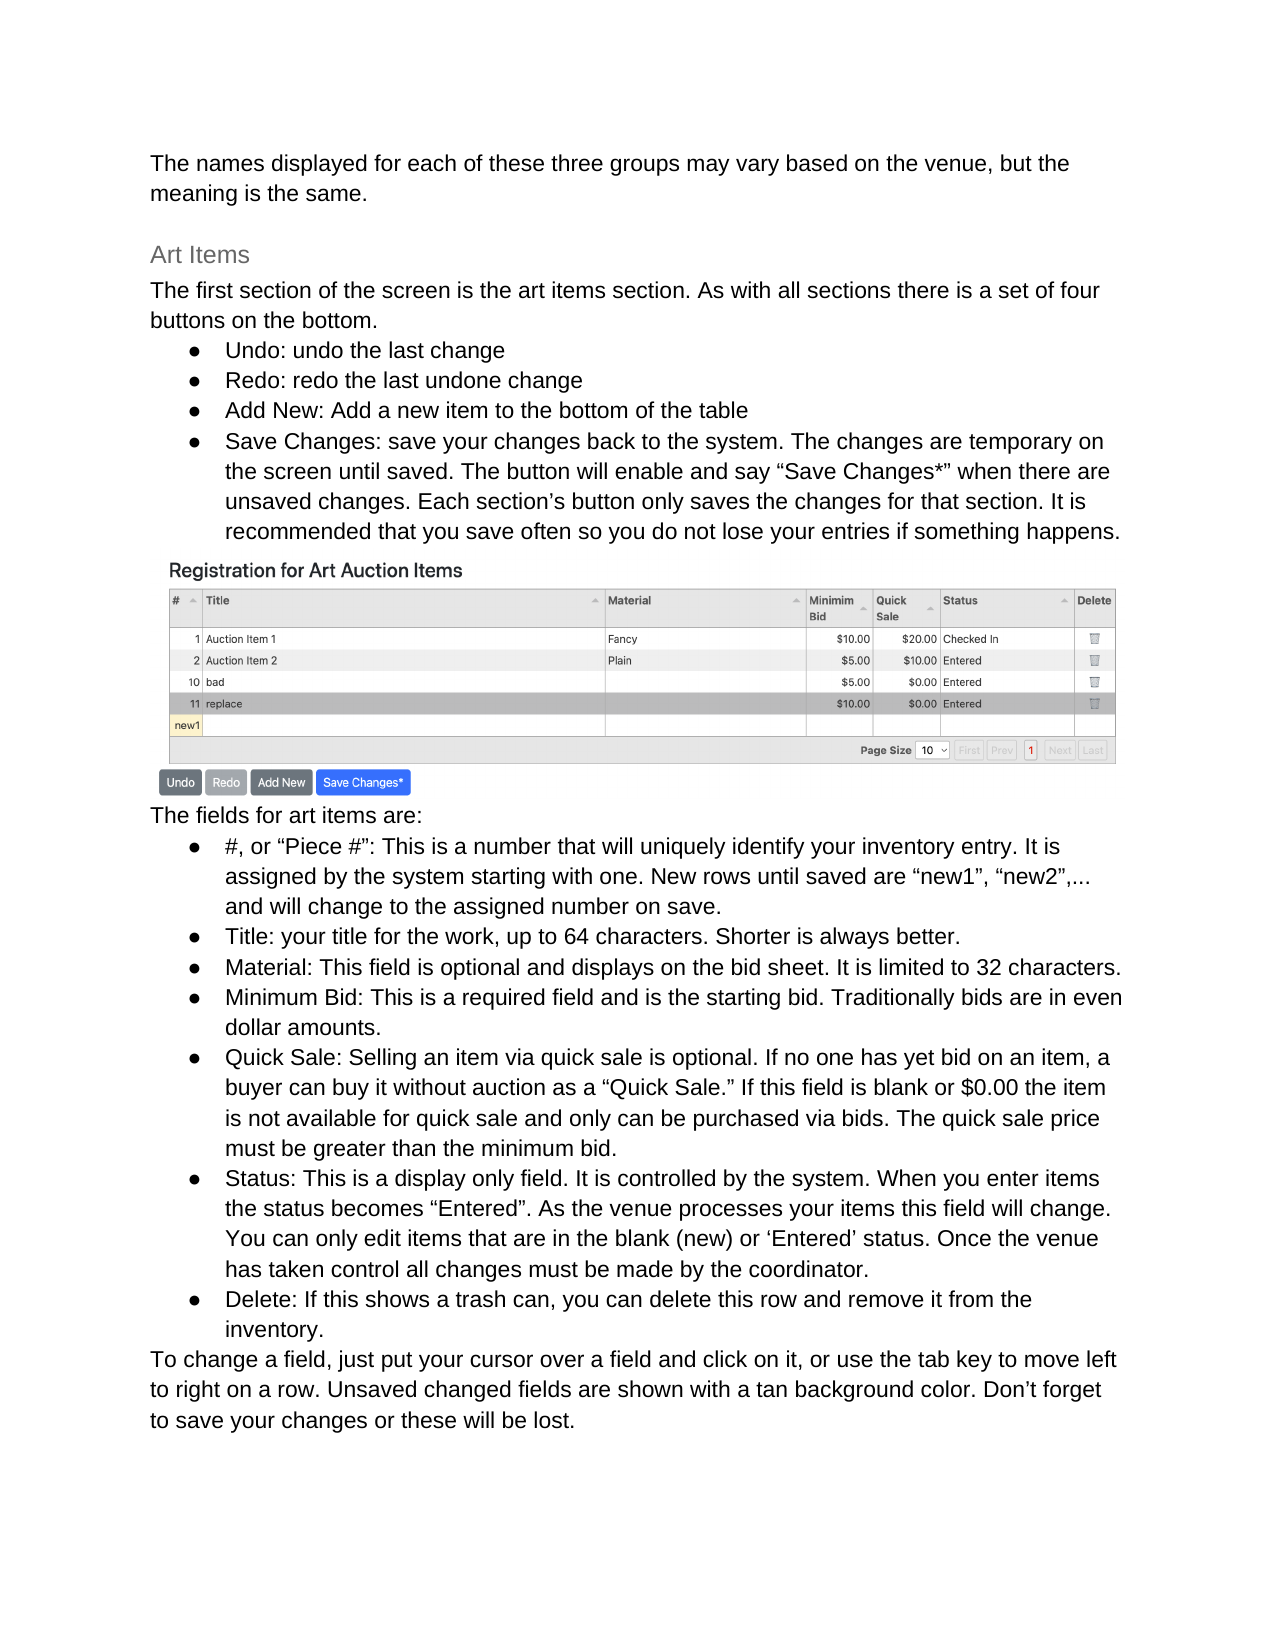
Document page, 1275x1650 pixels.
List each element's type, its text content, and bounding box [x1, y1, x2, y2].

text The fields for art items are: [150, 802, 1125, 829]
list Minimum Bid: This is a required field and is the starting bid. Traditionally bids are in even dollar amounts. [187, 984, 1125, 1040]
list Quick Sale: Selling an item via quick sale is optional. If no one has yet bid on an item, a buyer can buy it without auction as a “Quick Sale.” If this field is blank or $0.00 the item is not available for quick sale and only can be purchased via bids. The quick sale price must be greater than the minimum bid. [187, 1044, 1125, 1161]
text The first section of the screen is the art items section. As with all sections there is a set of four buttons on the bottom. [150, 277, 1125, 333]
subtitle Art Items [150, 239, 1125, 268]
list Material: This field is optional and displays on the bid sheet. It is limited to 32 characters. [187, 953, 1125, 980]
list Delete: If this shows a trash can, you can delete this row and remove it from the inventory. [187, 1286, 1125, 1342]
list Undo: undo the last change [187, 337, 1125, 363]
list #, or “Piece #”: This is a number that will uniquely identify your inventory entry. It is assigned by the system starting with one. New rows until saved are “new1”, “new2”,... and will change to the assigned number on save. [187, 833, 1125, 919]
text The names displayed for each of these three groups may vary based on the venue, but the meaning is the same. [150, 150, 1125, 207]
text To change a field, just put your cursor over a field and click on it, or use the tab key to move left to right on a row. Unsaved changed fields are shown with a tan background color. Don’t forget to save your changes or these will be lost. [150, 1346, 1125, 1433]
picture [150, 548, 1125, 799]
list Save Changes: save your changes back to the system. The changes are temporary on the screen until saved. The button will enable and say “Save Changes*” when there are unsaved changes. Each section’s button only saves the changes for that section. It is recommended that you save often so you do not lose your entries if something happens. [187, 428, 1125, 545]
list Add New: Add a new item to the bottom of the table [187, 397, 1125, 424]
list Title: your title for the work, up to 64 characters. Shorter is always better. [187, 923, 1125, 949]
list Redo: redo the last undone change [187, 367, 1125, 394]
list Status: This is a display only field. It is controlled by the system. When you enter items the status becomes “Entered”. As the venue processes your items this field will change. You can only edit items that are in the blank (new) or ‘Entered’ status. Once the venue has taken control all changes must be made by the coordinator. [187, 1165, 1125, 1282]
